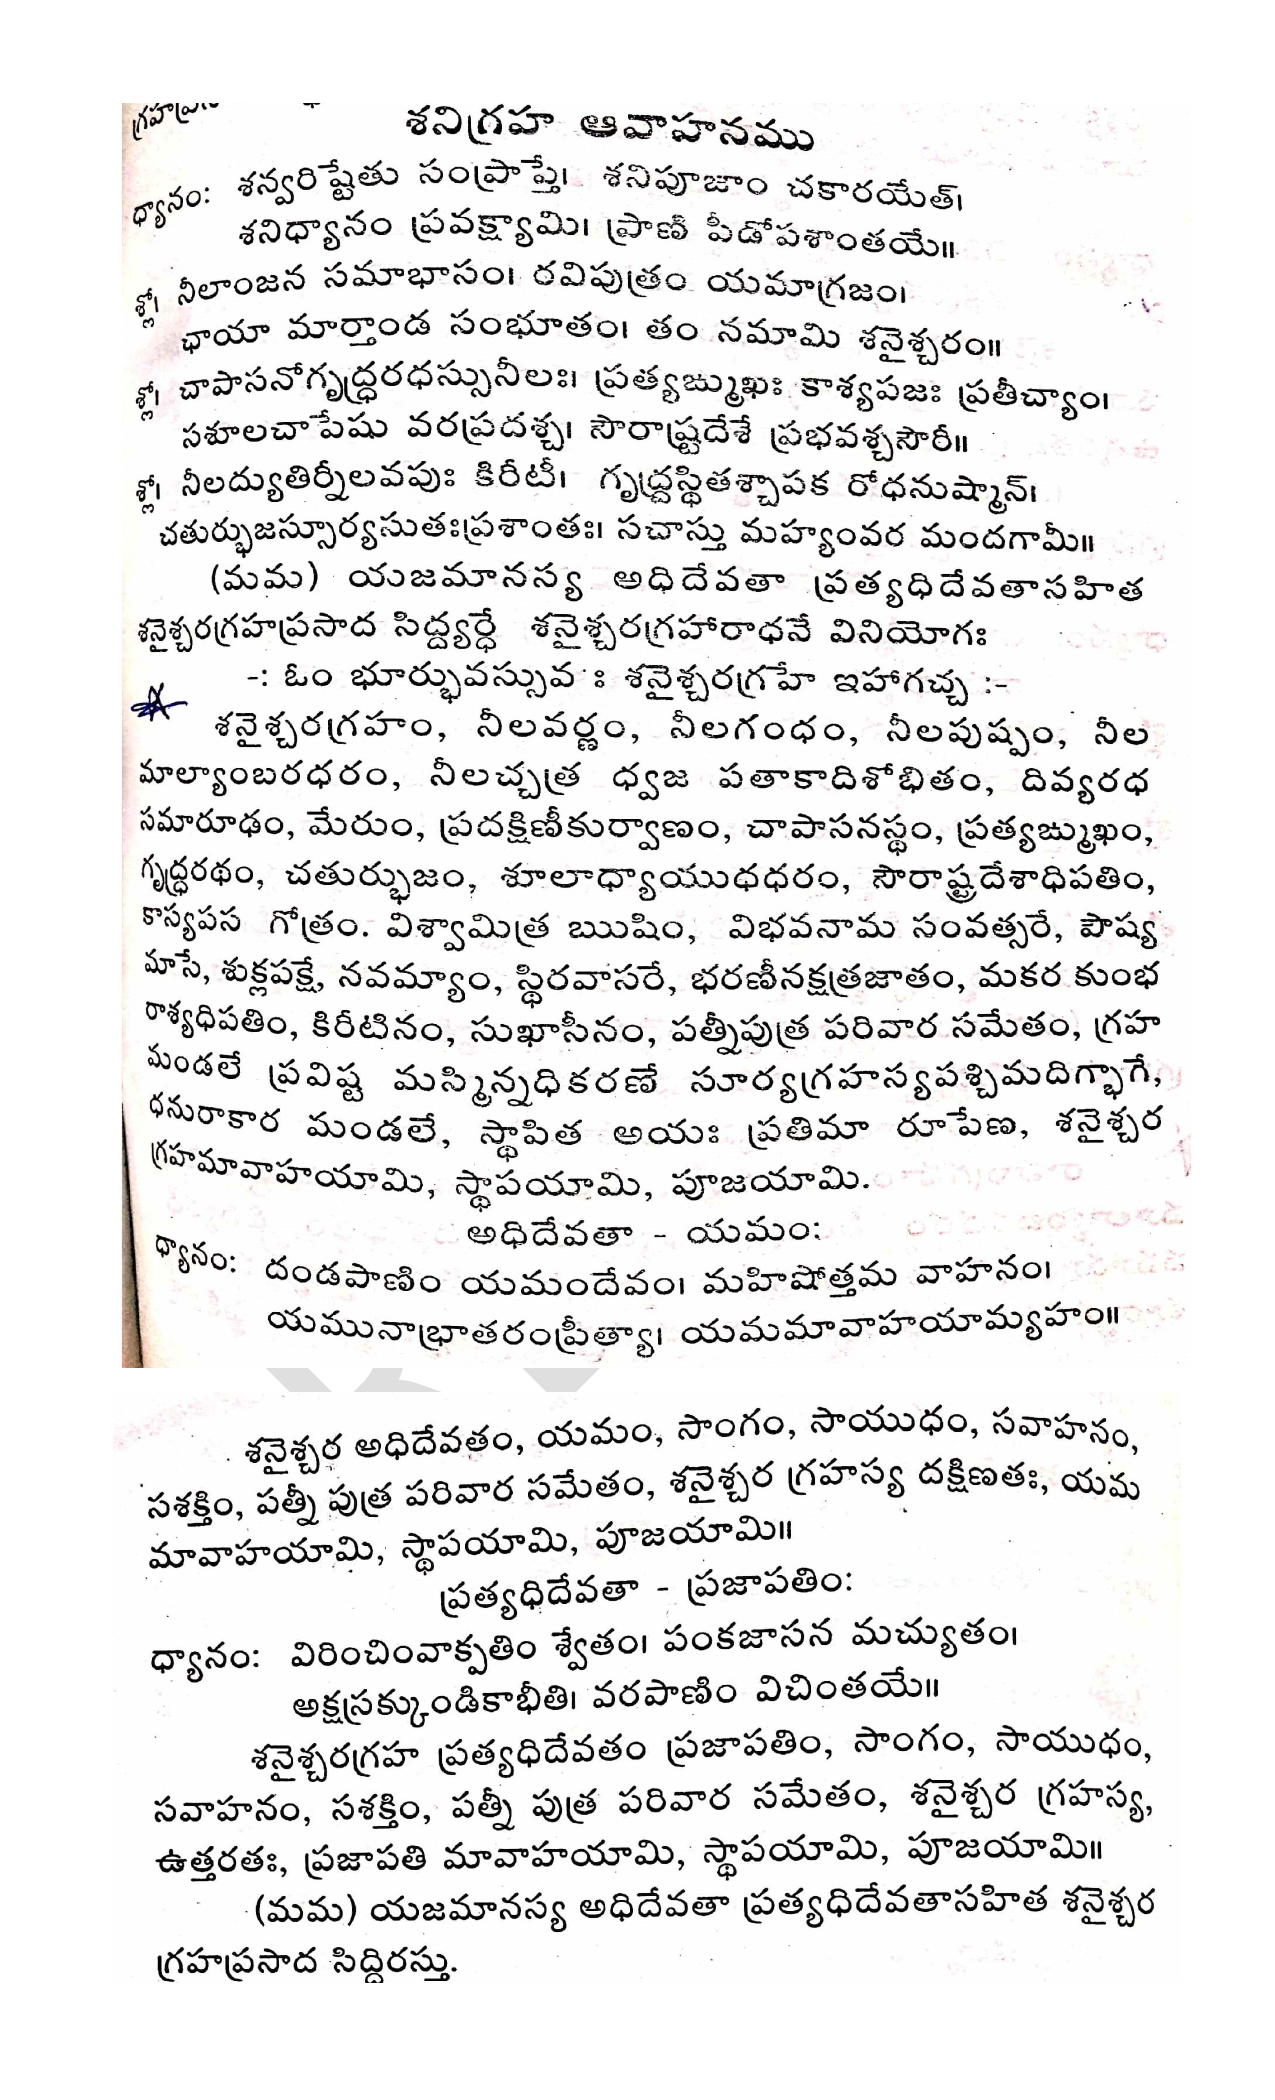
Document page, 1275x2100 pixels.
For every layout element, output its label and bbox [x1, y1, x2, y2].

picture [121, 103, 1192, 1368]
picture [112, 1392, 1181, 1983]
